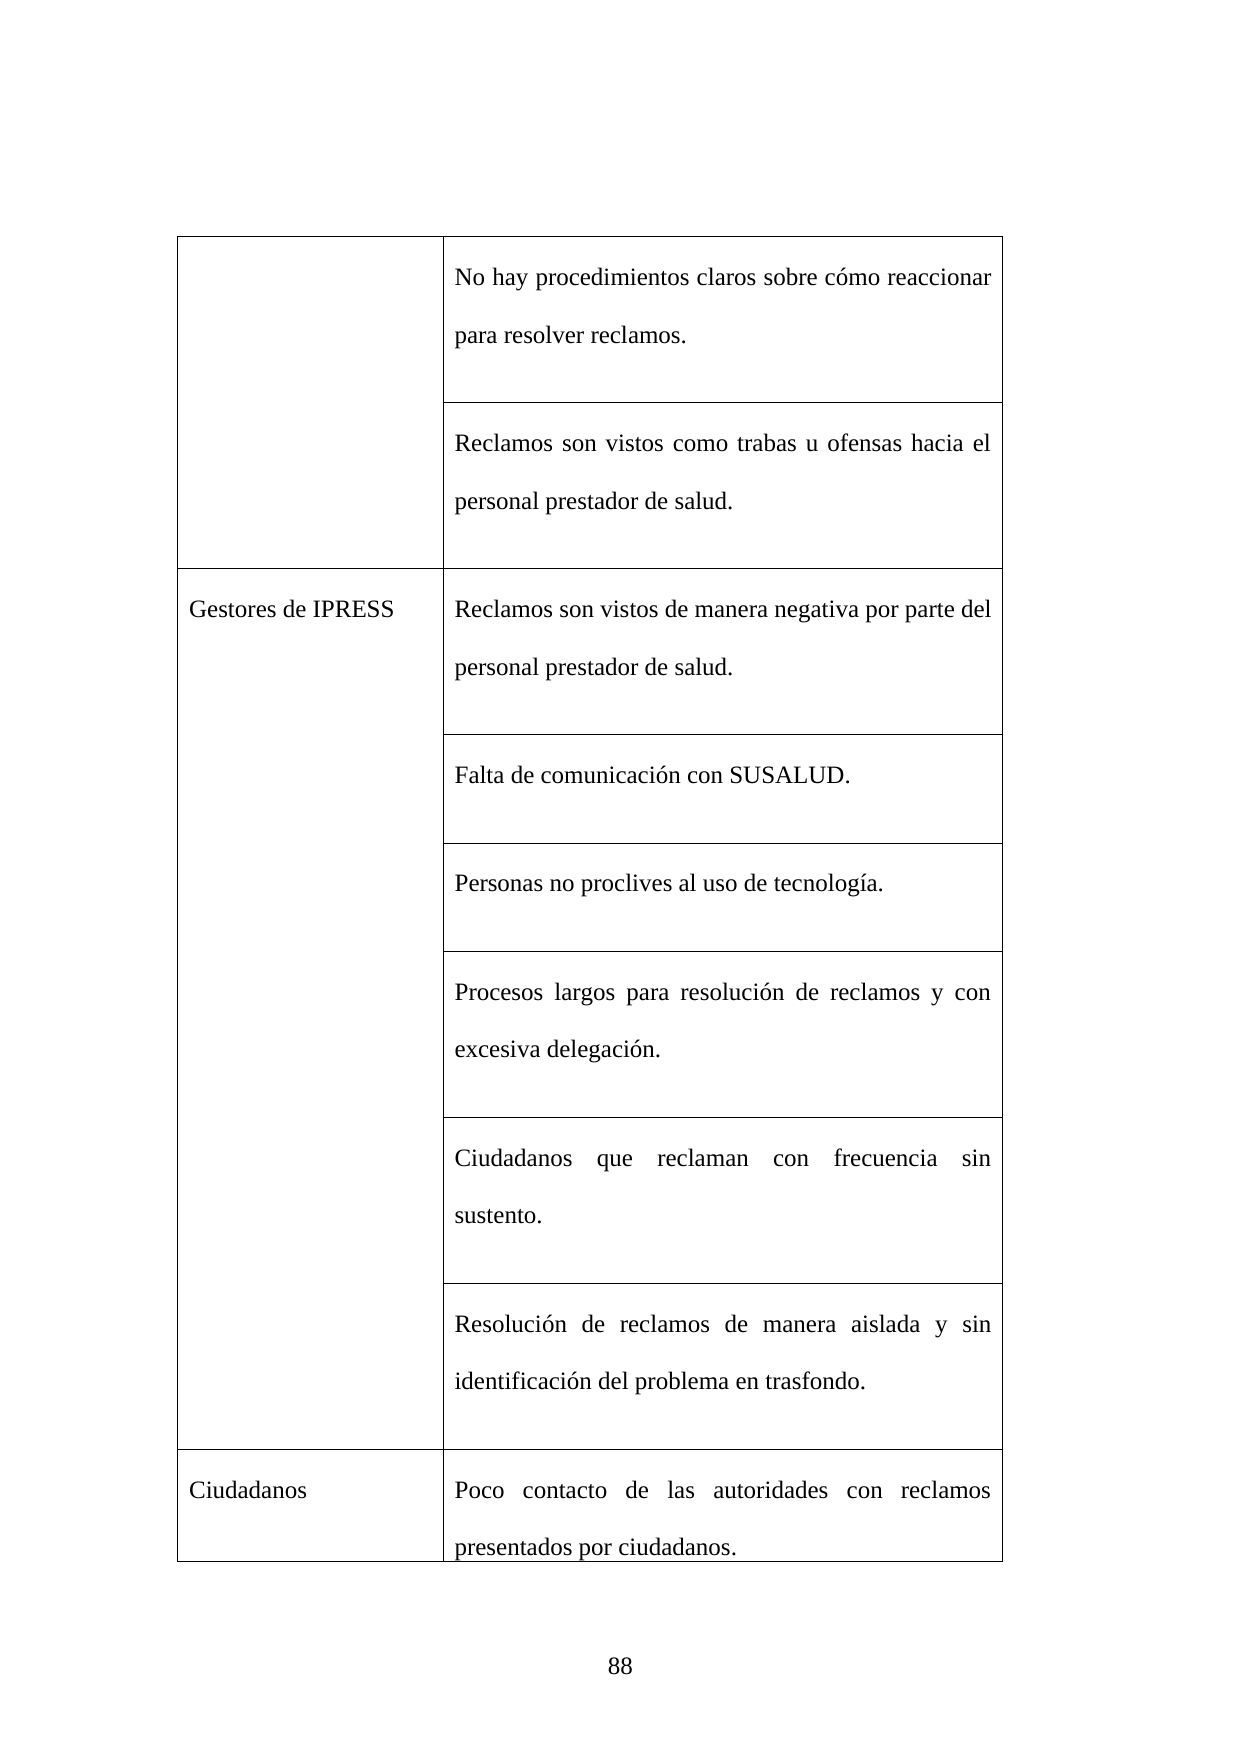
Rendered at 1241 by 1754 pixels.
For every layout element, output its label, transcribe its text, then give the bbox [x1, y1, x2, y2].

table_cell [444, 1284, 1002, 1449]
table_cell [444, 569, 1002, 734]
table_cell [444, 1118, 1002, 1283]
table_cell [444, 952, 1002, 1117]
table_cell [444, 735, 1002, 842]
table_cell [444, 403, 1002, 568]
table_cell [178, 569, 443, 1449]
table_cell [444, 237, 1002, 402]
table_cell Ciudadanos [178, 1450, 443, 1561]
table_cell [444, 1450, 1002, 1561]
table_cell [444, 844, 1002, 951]
